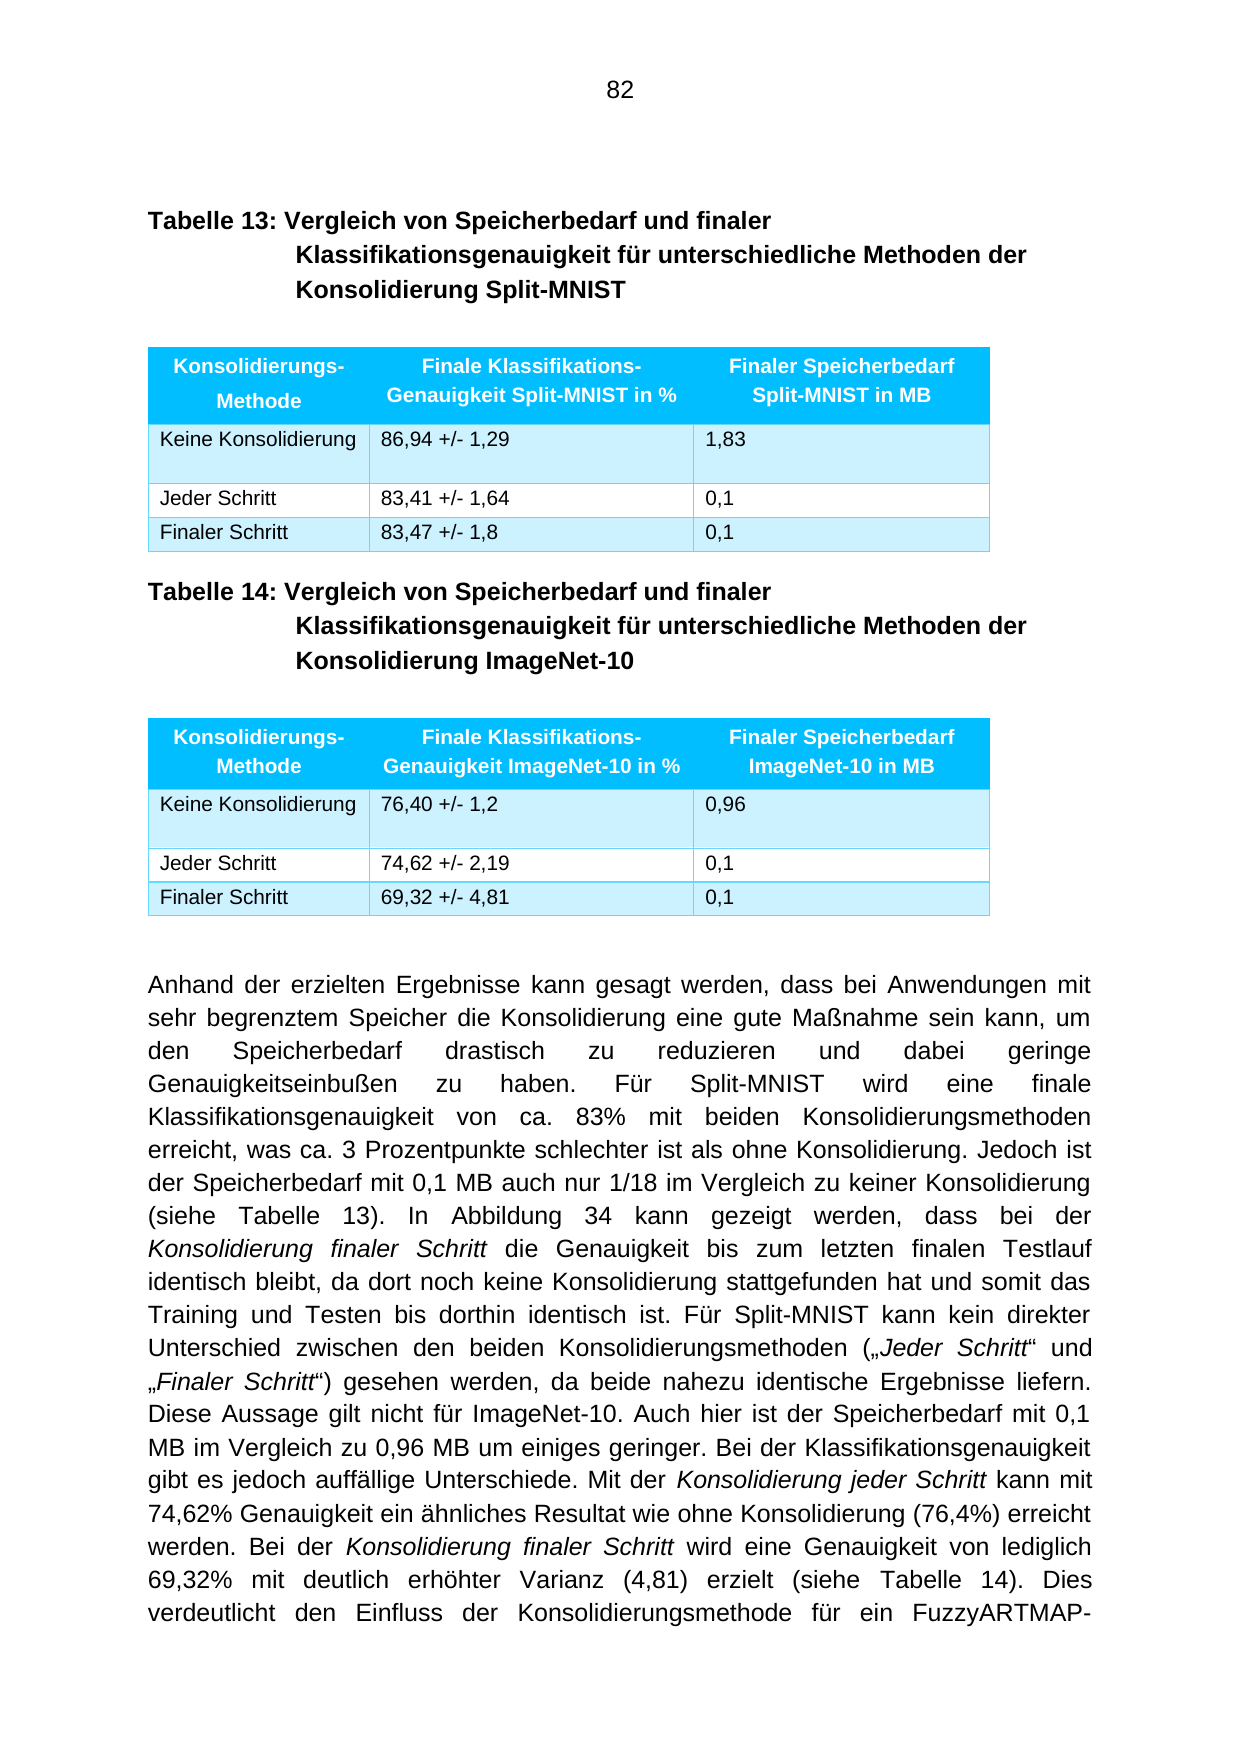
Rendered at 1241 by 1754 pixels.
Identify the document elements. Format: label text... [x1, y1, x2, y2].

text Tabelle 14: Vergleich von Speicherbedarf und finaler Klassifikationsgenauigkeit für unterschiedliche Methoden der Konsolidierung ImageNet-10 [148, 577, 1092, 674]
table_header Finale Klassifikations-Genauigkeit ImageNet-10 in % [370, 719, 693, 789]
table_header Finaler Speicherbedarf ImageNet-10 in MB [694, 719, 989, 789]
table_cell 69,32 +/- 4,81 [370, 883, 693, 915]
table_cell 83,47 +/- 1,8 [370, 518, 693, 551]
table_cell 0,96 [694, 790, 989, 847]
table_header Finale Klassifikations-Genauigkeit Split-MNIST in % [370, 348, 693, 424]
table_cell 74,62 +/- 2,19 [370, 849, 693, 881]
table_cell Keine Konsolidierung [149, 790, 369, 847]
table_cell Finaler Schritt [149, 518, 369, 551]
table_header Konsolidierungs- Methode [149, 348, 369, 424]
table_cell 86,94 +/- 1,29 [370, 425, 693, 483]
table_header Finaler Speicherbedarf Split-MNIST in MB [694, 348, 989, 424]
table_cell Keine Konsolidierung [149, 425, 369, 483]
table_cell Finaler Schritt [149, 883, 369, 915]
table_cell 0,1 [694, 484, 989, 517]
table_cell 1,83 [694, 425, 989, 483]
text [148, 970, 1092, 1626]
table_cell Jeder Schritt [149, 484, 369, 517]
table_cell 0,1 [694, 883, 989, 915]
table_header Konsolidierungs-Methode [149, 719, 369, 789]
table_cell 76,40 +/- 1,2 [370, 790, 693, 847]
table_cell 83,41 +/- 1,64 [370, 484, 693, 517]
table_cell 0,1 [694, 849, 989, 881]
text Tabelle 13: Vergleich von Speicherbedarf und finaler Klassifikationsgenauigkeit für unterschiedliche Methoden der Konsolidierung Split-MNIST [148, 206, 1092, 303]
table_cell Jeder Schritt [149, 849, 369, 881]
table_cell 0,1 [694, 518, 989, 551]
